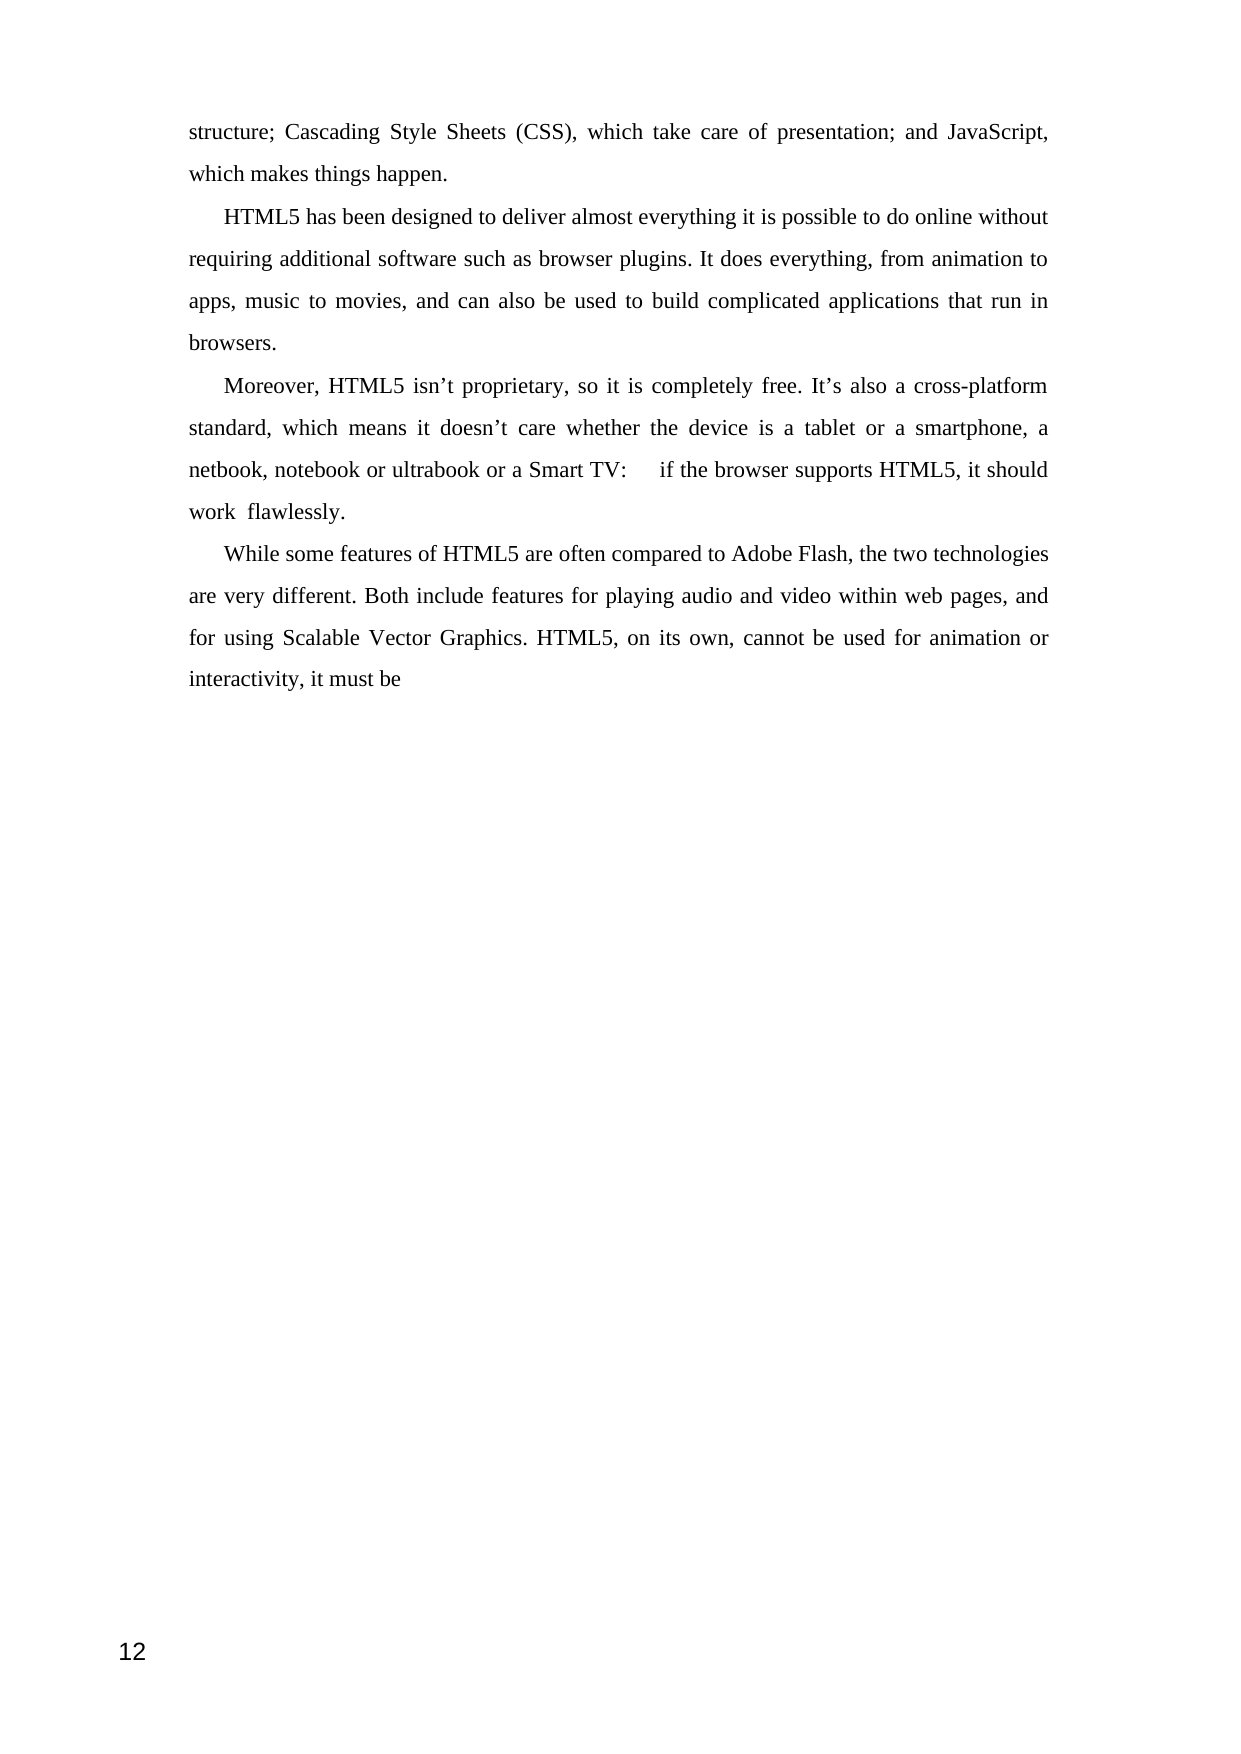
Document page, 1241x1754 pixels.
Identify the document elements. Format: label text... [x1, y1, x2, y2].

text While some features of HTML5 are often compared to Adobe Flash, the two technologies are very different. Both include features for playing audio and video within web pages, and for using Scalable Vector Graphics. HTML5, on its own, cannot be used for animation or interactivity, it must be [188, 541, 1050, 692]
text Moreover, HTML5 isn’t proprietary, so it is completely free. It’s also a cross-platform standard, which means it doesn’t care whether the device is a tablet or a smartphone, a netbook, notebook or ultrabook or a Smart TV: if the browser supports HTML5, it should work flawlessly. [188, 372, 1050, 524]
text HTML5 has been designed to deliver almost everything it is possible to do online without requiring additional software such as browser plugins. It does everything, from animation to apps, music to movies, and can also be used to build complicated applications that run in browsers. [188, 203, 1050, 355]
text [188, 118, 1050, 187]
